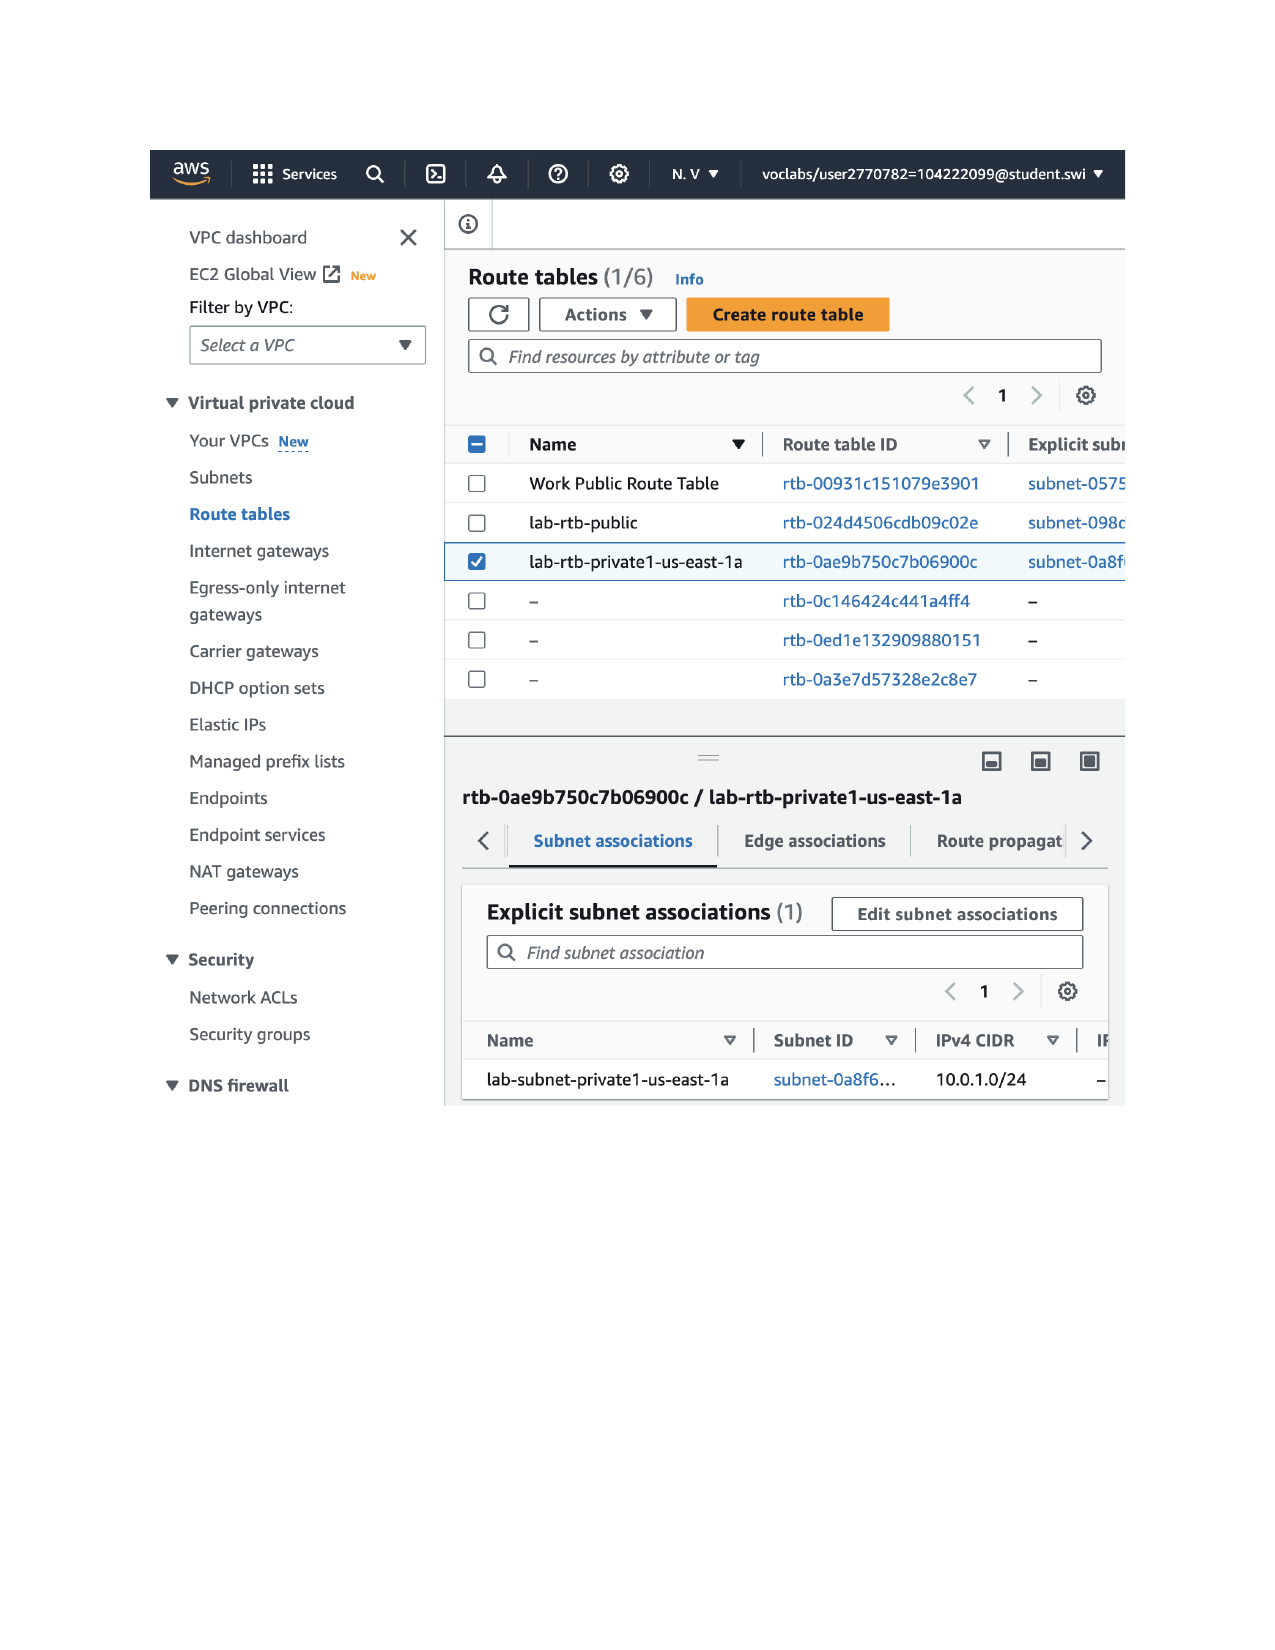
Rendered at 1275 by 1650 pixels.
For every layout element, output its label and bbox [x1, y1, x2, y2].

picture [150, 150, 1125, 1106]
